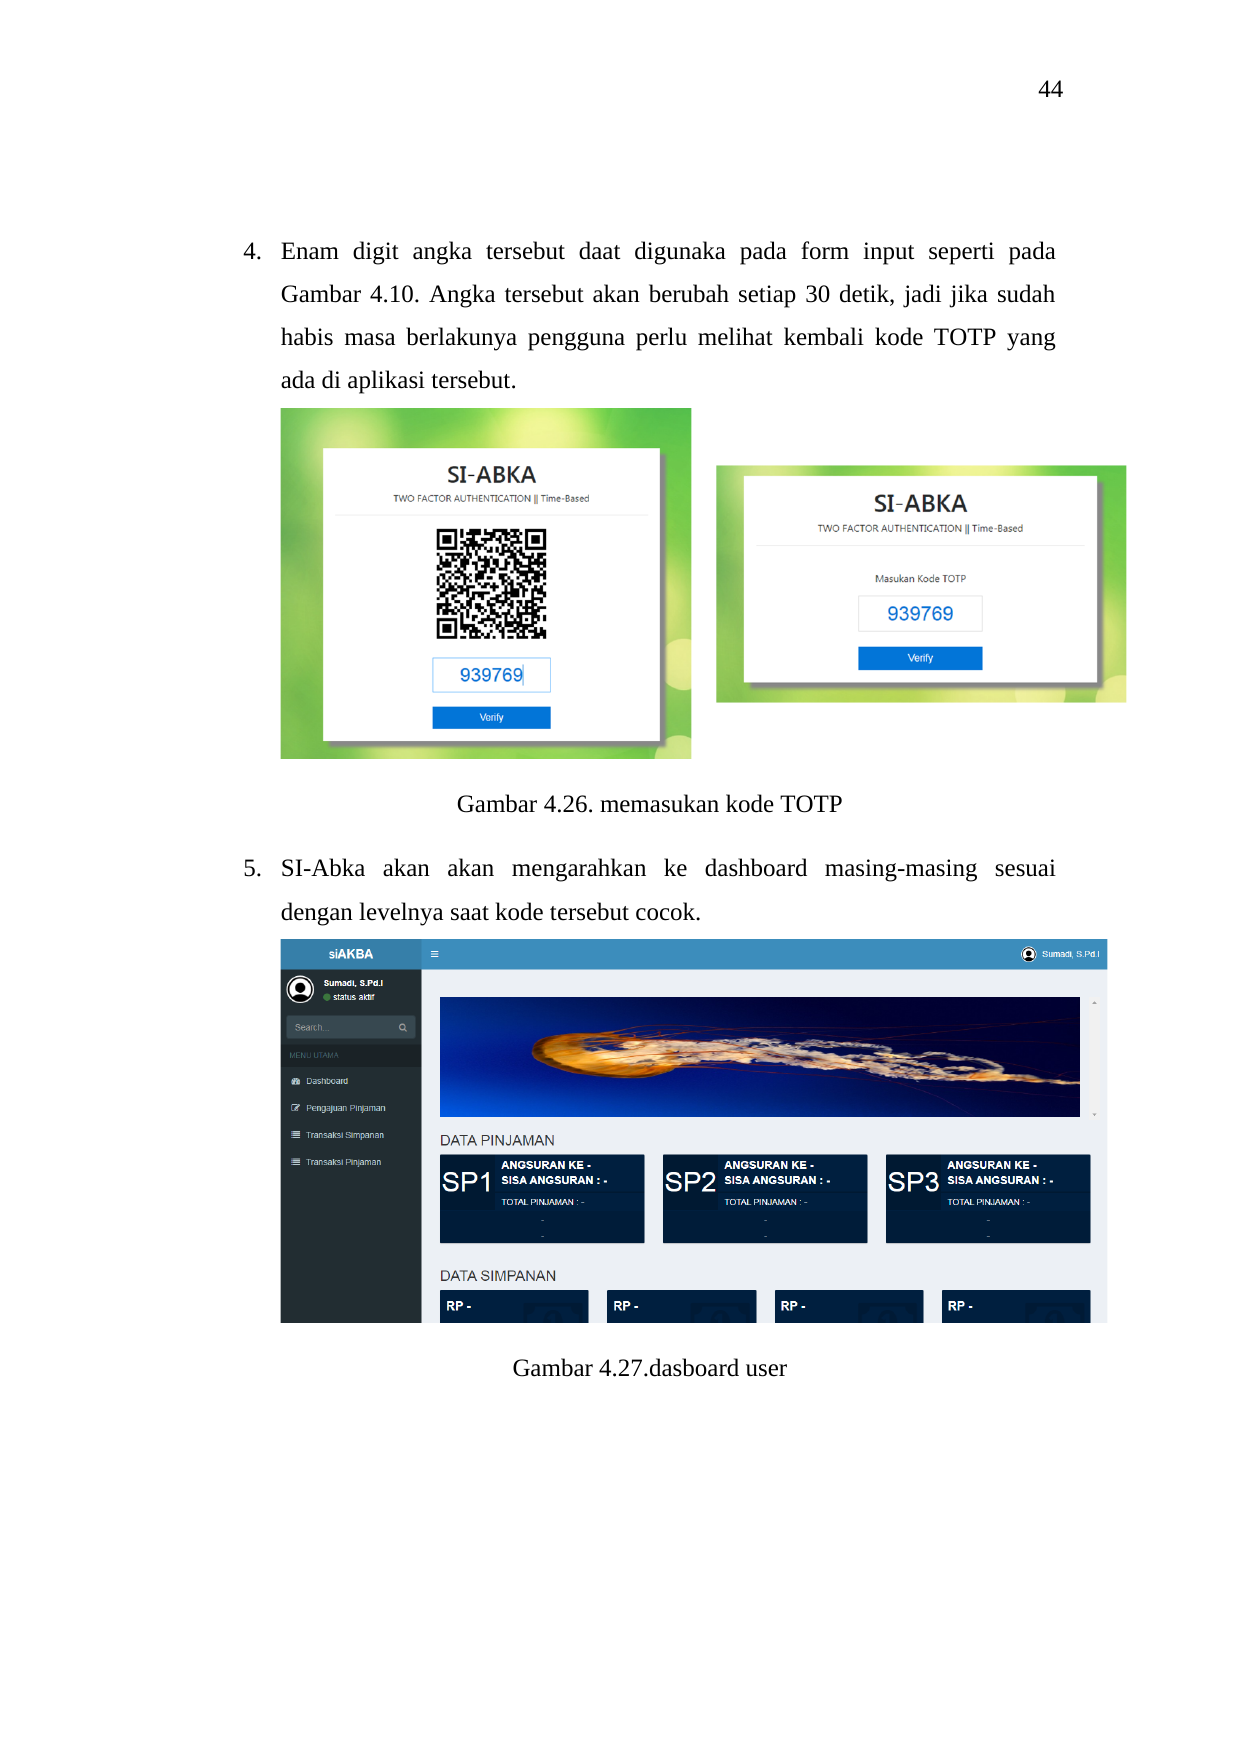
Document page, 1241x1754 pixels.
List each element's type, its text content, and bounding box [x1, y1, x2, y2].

list SI-Abka akan akan mengarahkan ke dashboard masing-masing sesuai dengan levelnya saat kode tersebut cocok. [243, 853, 1056, 925]
picture [280, 408, 1127, 759]
list Enam digit angka tersebut daat digunaka pada form input seperti pada Gambar 4.10. Angka tersebut akan berubah setiap 30 detik, jadi jika sudah habis masa berlakunya pengguna perlu melihat kembali kode TOTP yang ada di aplikasi tersebut. [243, 236, 1056, 394]
picture [280, 939, 1108, 1323]
